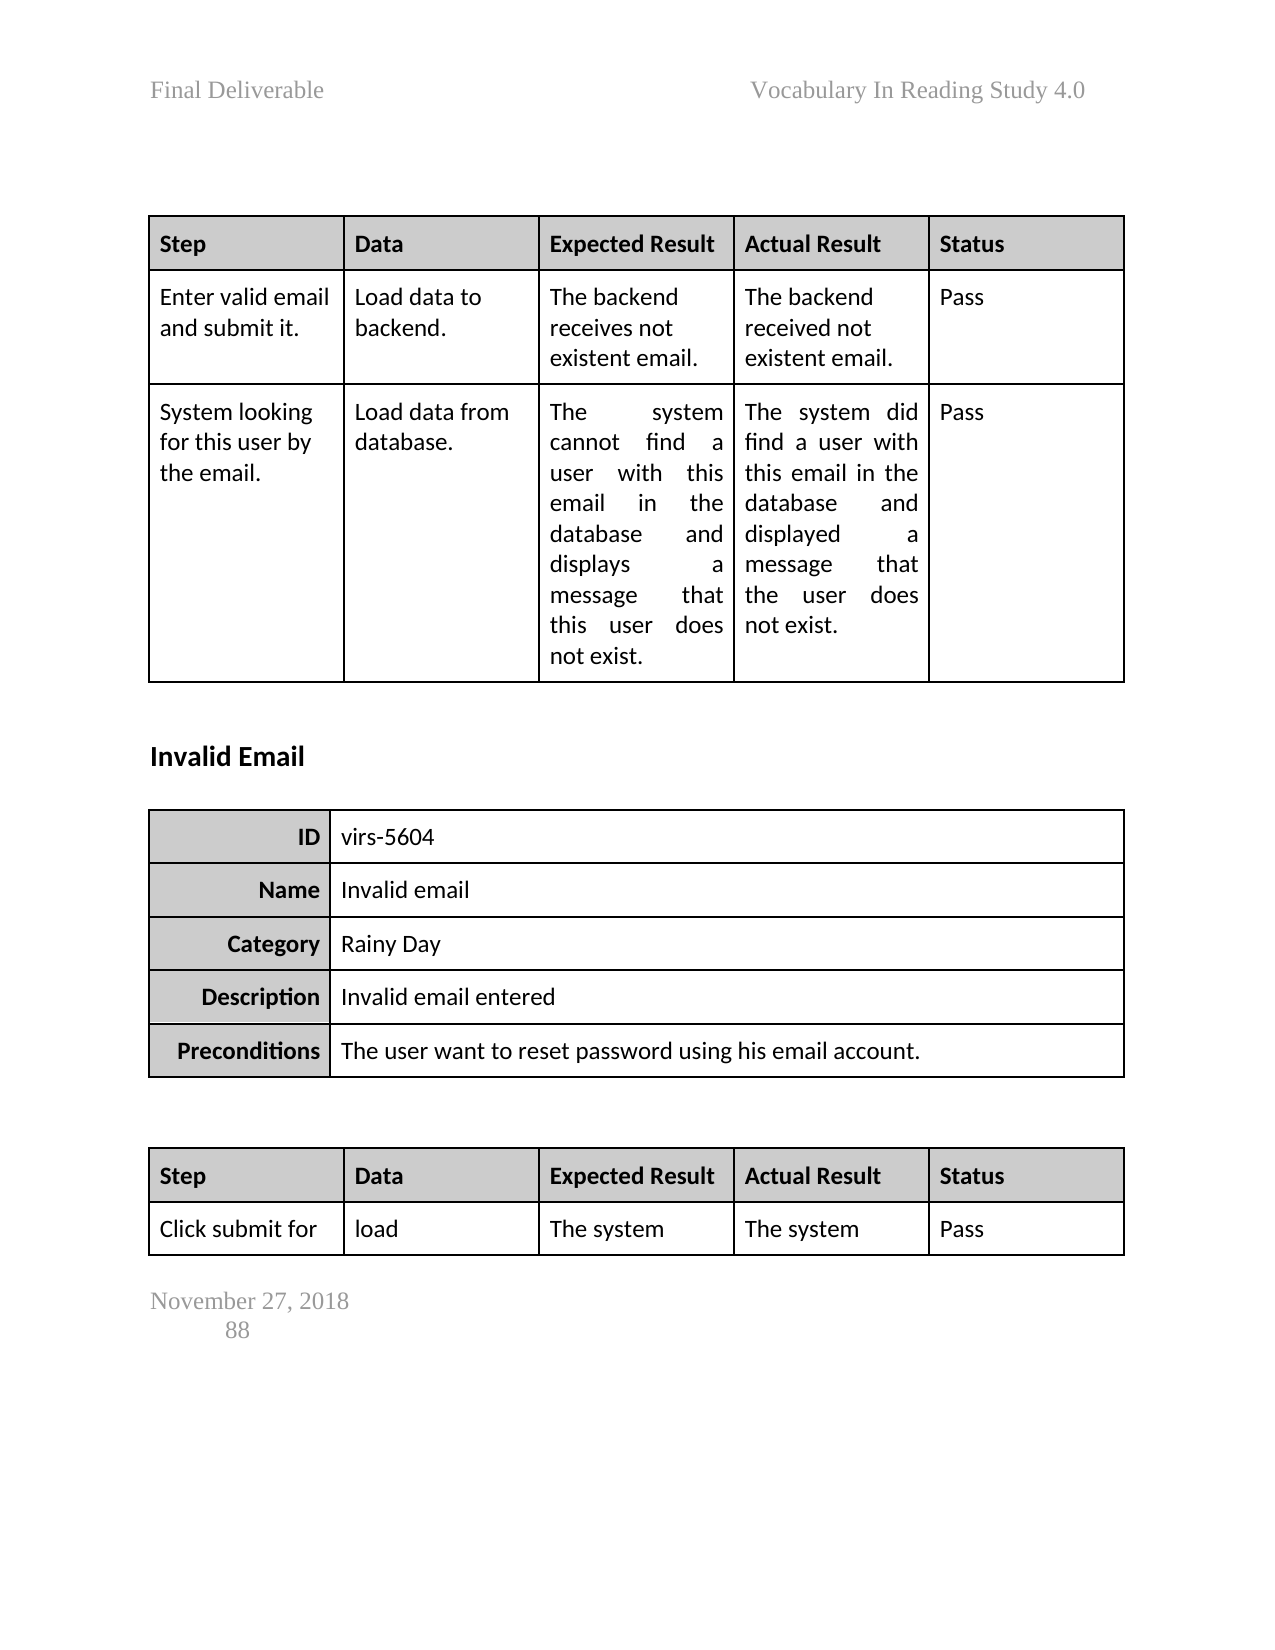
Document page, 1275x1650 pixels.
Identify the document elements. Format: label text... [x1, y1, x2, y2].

table_cell Name [150, 864, 329, 916]
table_cell The user want to reset password using his email account. [331, 1025, 1123, 1076]
table_cell Invalid email entered [331, 971, 1123, 1022]
table_cell Enter valid email and submit it. [150, 271, 343, 383]
table_cell The system cannot find a user with this email in the database and displays a message that this user does not exist. [540, 385, 733, 681]
table_cell The backend received not existent email. [735, 271, 928, 383]
table_cell Rainy Day [331, 918, 1123, 969]
table_header virs-5604 [331, 811, 1123, 862]
table_cell Category [150, 918, 329, 969]
table_cell Pass [930, 1203, 1123, 1254]
table_header Step [150, 217, 343, 269]
table_cell Description [150, 971, 329, 1022]
table_cell Load data from database. [345, 385, 538, 681]
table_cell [150, 1203, 343, 1254]
table_cell Pass [930, 385, 1123, 681]
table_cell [735, 1203, 928, 1254]
table_cell Pass [930, 271, 1123, 383]
table_header Expected Result [540, 217, 733, 269]
subtitle Invalid Email [150, 738, 1125, 774]
table_header Data [345, 217, 538, 269]
table_header Step [150, 1149, 343, 1201]
table_header Actual Result [735, 217, 928, 269]
table_cell The system did find a user with this email in the database and displayed a message that the user does not exist. [735, 385, 928, 681]
table_cell Invalid email [331, 864, 1123, 916]
table_cell The backend receives not existent email. [540, 271, 733, 383]
table_header Data [345, 1149, 538, 1201]
table_cell load [345, 1203, 538, 1254]
table_header Expected Result [540, 1149, 733, 1201]
table_cell Preconditions [150, 1025, 329, 1076]
table_cell System looking for this user by the email. [150, 385, 343, 681]
table_header ID [150, 811, 329, 862]
table_header Status [930, 217, 1123, 269]
table_cell Load data to backend. [345, 271, 538, 383]
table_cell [540, 1203, 733, 1254]
table_header Actual Result [735, 1149, 928, 1201]
table_header Status [930, 1149, 1123, 1201]
